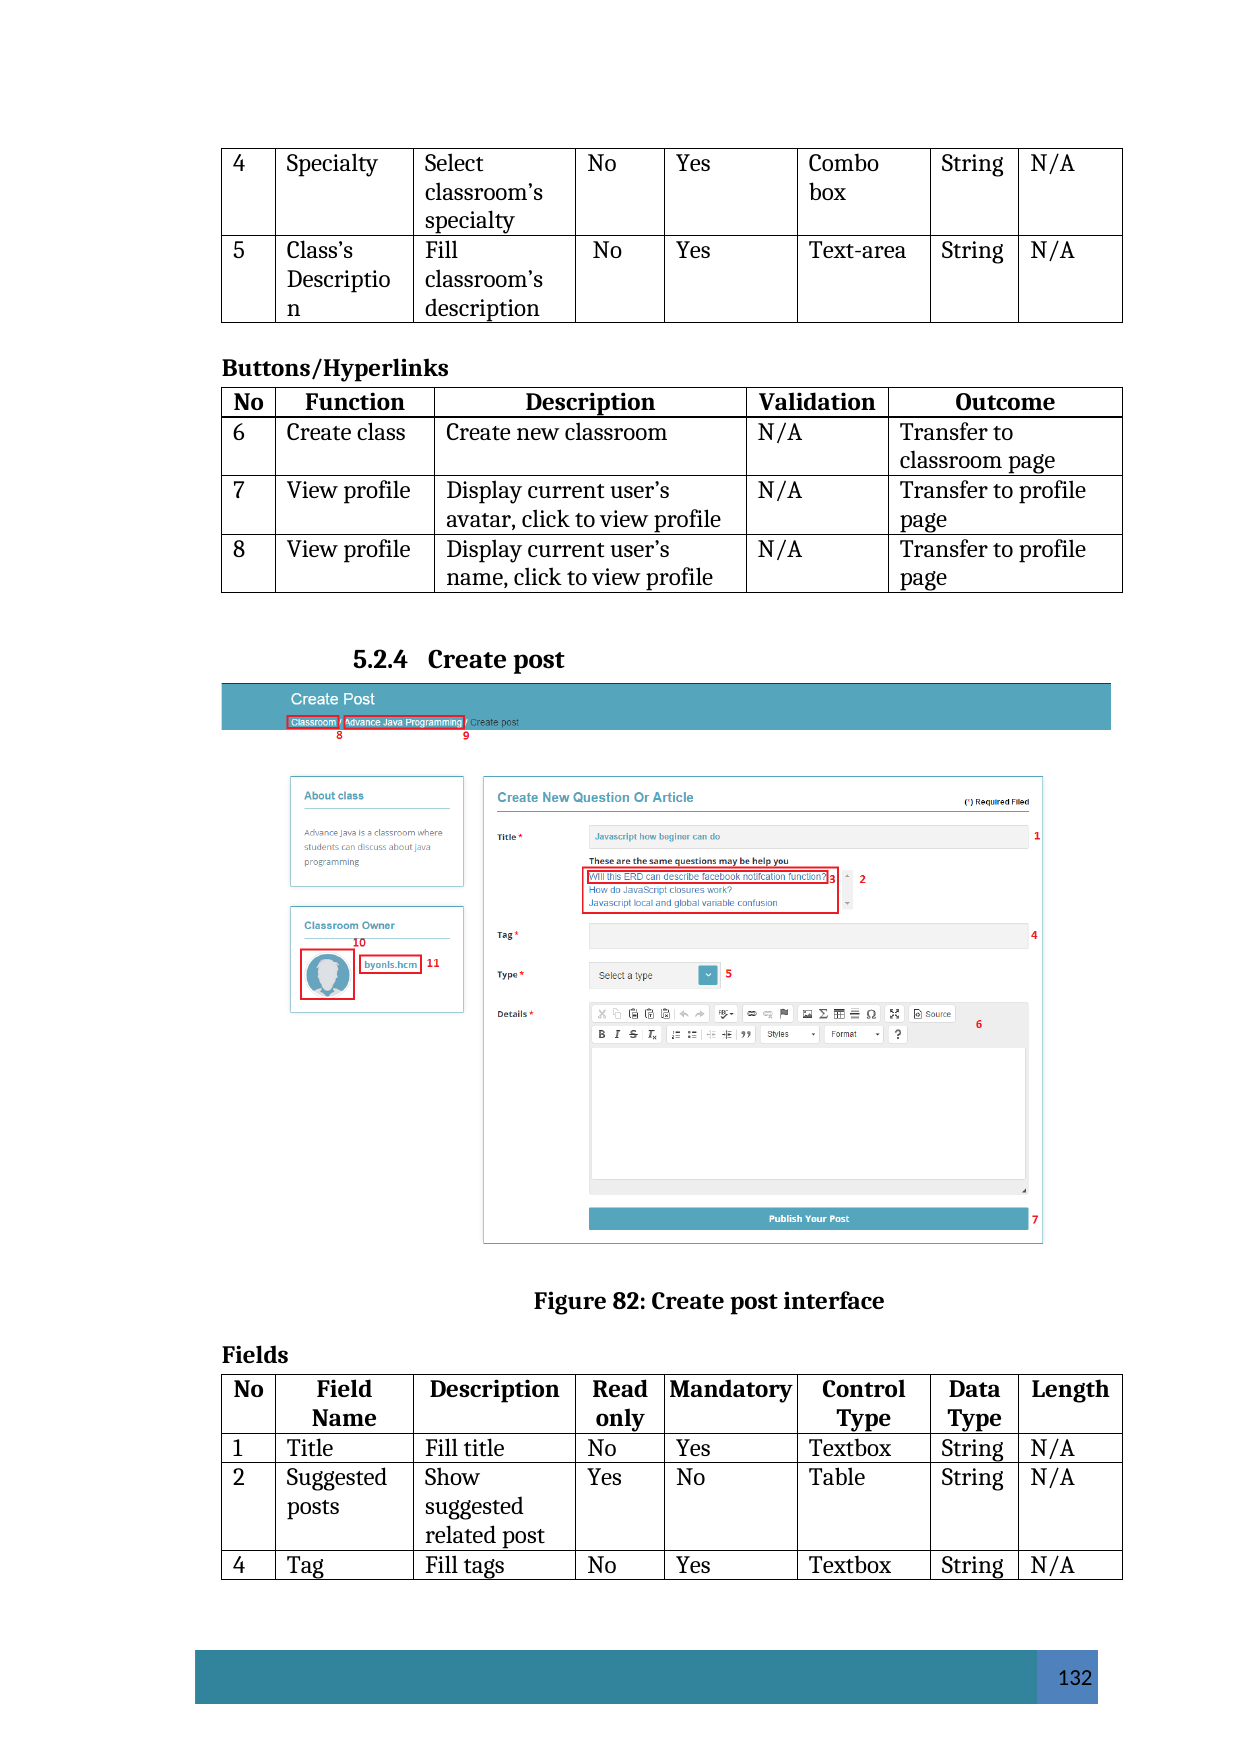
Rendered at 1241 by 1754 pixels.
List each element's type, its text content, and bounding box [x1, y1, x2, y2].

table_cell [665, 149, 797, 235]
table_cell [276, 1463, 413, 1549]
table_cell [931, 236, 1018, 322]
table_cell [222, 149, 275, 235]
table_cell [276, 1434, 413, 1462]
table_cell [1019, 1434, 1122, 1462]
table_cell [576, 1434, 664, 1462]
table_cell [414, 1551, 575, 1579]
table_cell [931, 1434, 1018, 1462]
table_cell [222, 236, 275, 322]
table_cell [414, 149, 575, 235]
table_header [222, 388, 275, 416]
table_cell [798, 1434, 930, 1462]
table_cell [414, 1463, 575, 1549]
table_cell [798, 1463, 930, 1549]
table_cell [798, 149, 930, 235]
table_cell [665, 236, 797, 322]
subtitle Create post [353, 644, 1122, 675]
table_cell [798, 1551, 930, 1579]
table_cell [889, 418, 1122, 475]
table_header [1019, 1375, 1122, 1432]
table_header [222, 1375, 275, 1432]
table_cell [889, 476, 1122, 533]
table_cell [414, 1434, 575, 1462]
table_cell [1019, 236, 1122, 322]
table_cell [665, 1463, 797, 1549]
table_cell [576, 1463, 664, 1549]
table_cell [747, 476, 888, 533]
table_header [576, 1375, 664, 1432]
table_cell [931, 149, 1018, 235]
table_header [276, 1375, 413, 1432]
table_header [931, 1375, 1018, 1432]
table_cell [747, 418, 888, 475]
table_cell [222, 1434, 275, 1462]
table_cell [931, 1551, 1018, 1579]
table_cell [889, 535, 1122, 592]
picture [221, 683, 1112, 1262]
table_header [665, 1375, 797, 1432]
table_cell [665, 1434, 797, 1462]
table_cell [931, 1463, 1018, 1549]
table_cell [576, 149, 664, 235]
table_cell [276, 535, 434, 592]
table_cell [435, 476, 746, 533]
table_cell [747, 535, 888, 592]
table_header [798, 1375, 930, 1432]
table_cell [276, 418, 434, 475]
text Fields [222, 1341, 1122, 1370]
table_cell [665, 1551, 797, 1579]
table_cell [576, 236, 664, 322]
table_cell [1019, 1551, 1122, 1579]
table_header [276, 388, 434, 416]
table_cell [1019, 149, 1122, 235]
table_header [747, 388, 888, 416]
text Buttons/Hyperlinks [222, 353, 1122, 382]
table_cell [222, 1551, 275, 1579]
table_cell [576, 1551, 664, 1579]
text Figure 82: Create post interface [222, 1287, 1122, 1316]
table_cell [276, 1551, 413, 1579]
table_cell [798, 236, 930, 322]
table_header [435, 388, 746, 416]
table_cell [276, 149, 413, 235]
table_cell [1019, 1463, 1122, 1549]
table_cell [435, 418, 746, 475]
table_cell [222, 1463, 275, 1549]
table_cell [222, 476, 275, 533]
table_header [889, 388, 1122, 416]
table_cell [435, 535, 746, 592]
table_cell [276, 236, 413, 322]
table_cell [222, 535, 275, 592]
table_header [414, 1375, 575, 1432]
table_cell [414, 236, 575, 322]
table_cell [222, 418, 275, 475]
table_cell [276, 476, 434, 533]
